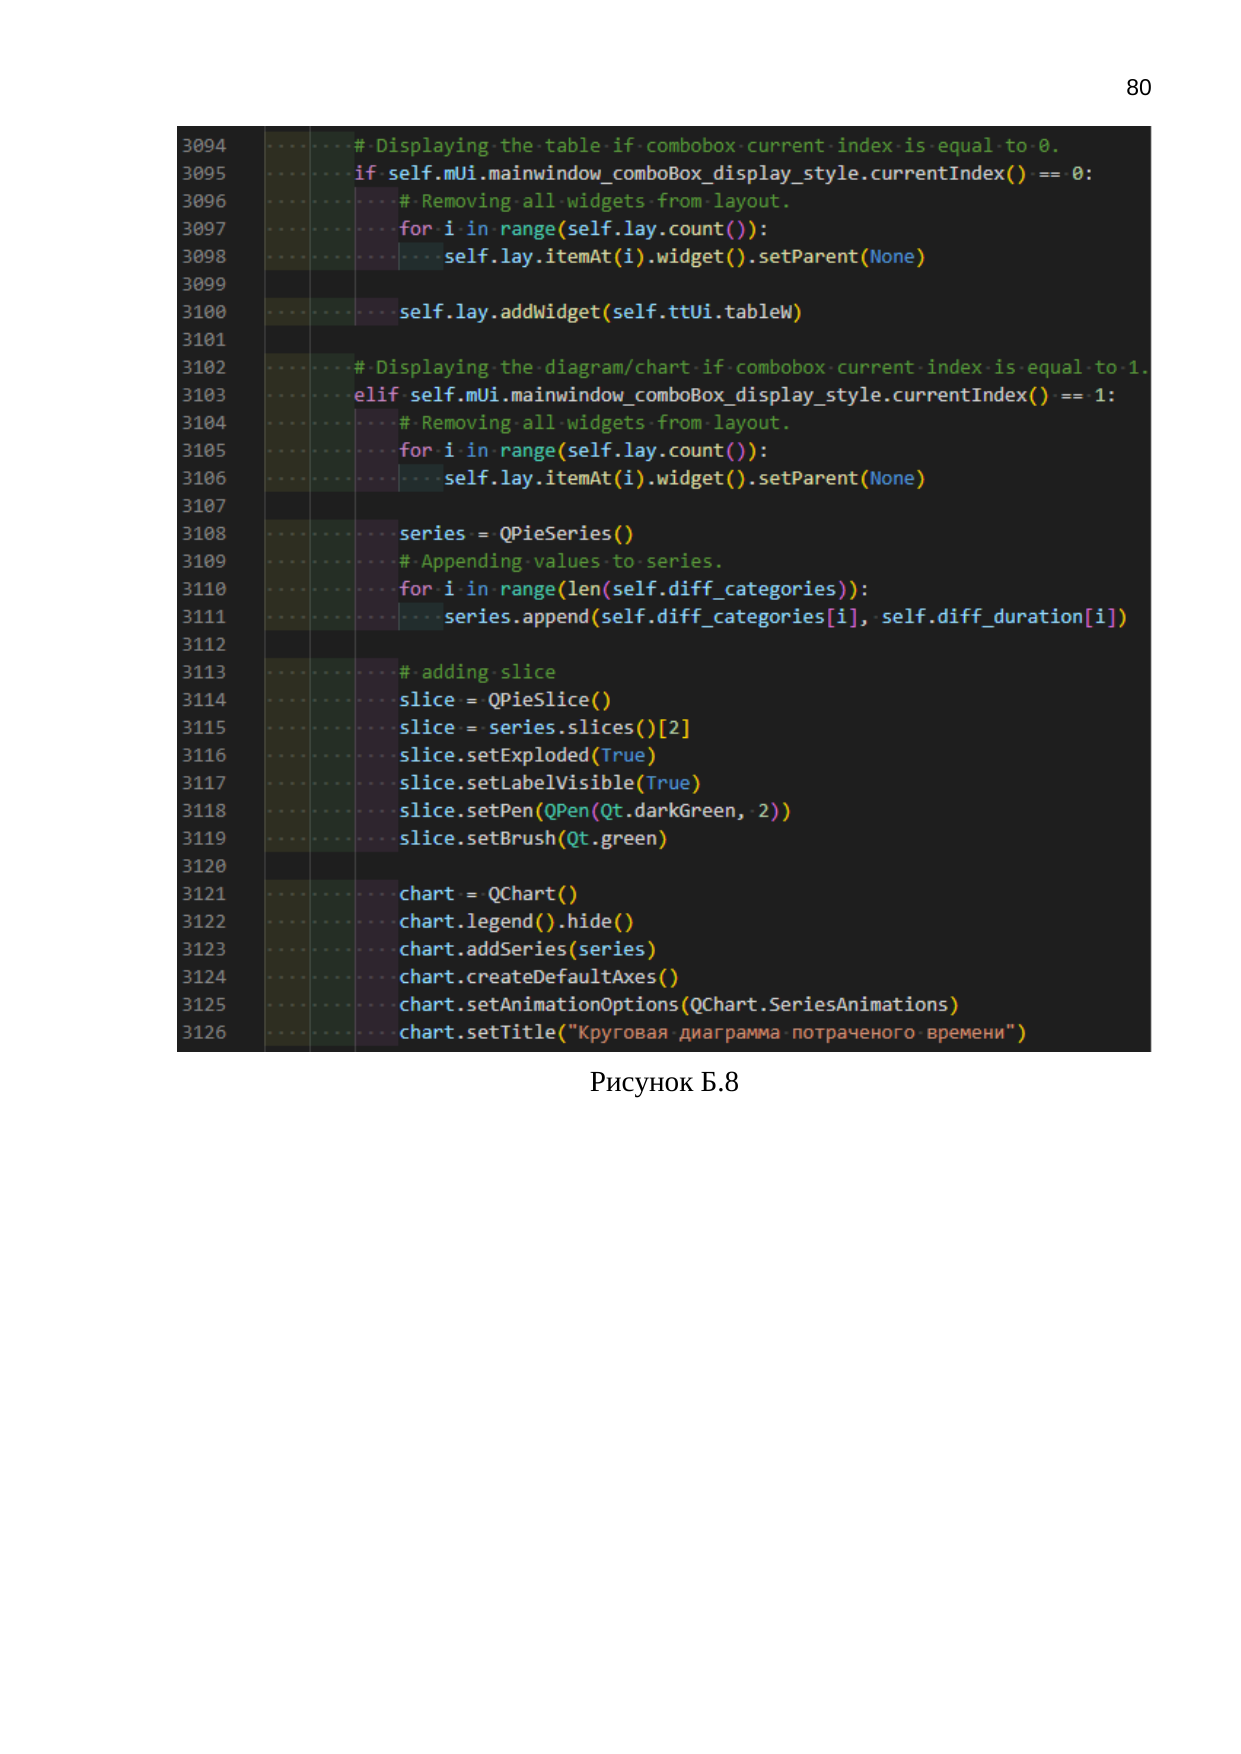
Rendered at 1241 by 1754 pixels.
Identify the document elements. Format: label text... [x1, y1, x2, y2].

text Рисунок Б.8 [177, 1064, 1152, 1098]
picture [177, 126, 1152, 1052]
